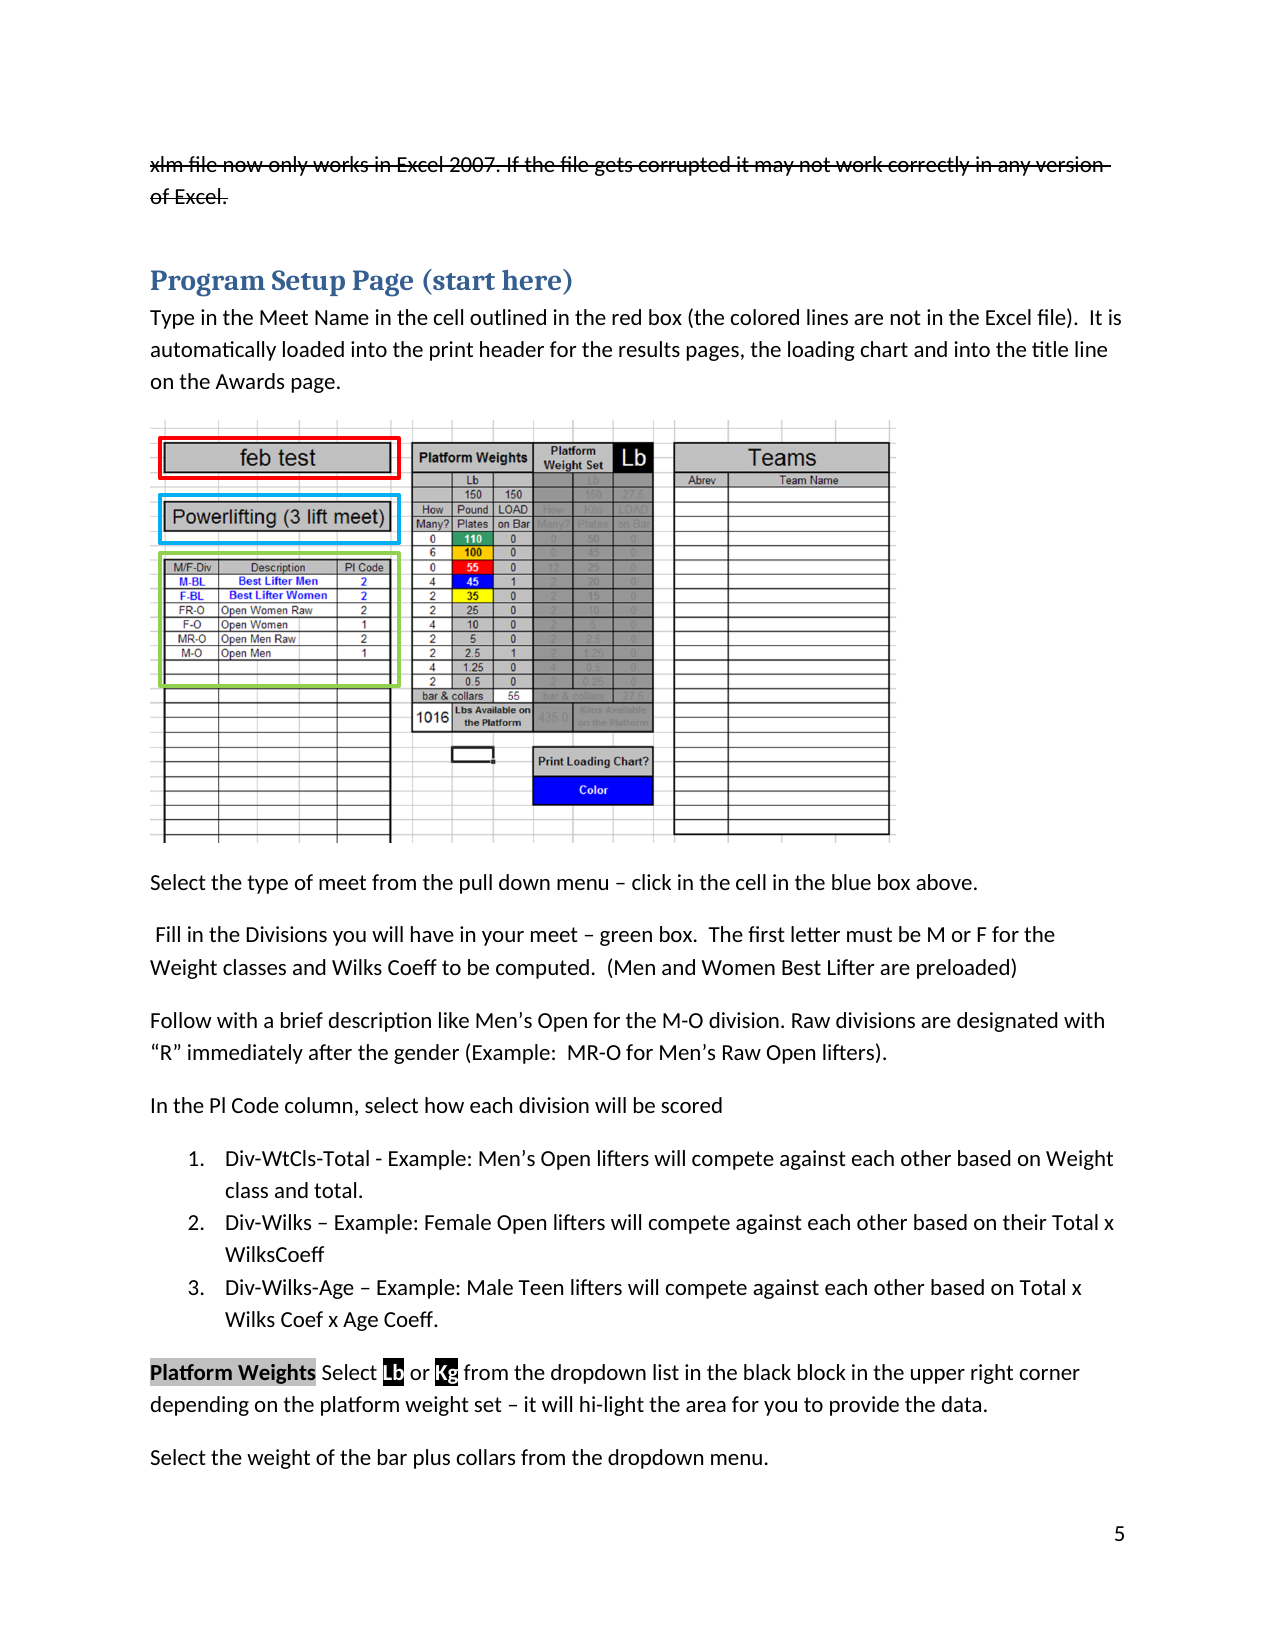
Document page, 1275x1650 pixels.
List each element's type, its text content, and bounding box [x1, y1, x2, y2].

list Div-Wilks-Age – Example: Male Teen lifters will compete against each other based on Total x Wilks Coef x Age Coeff. [187, 1273, 1125, 1333]
text Follow with a brief description like Men’s Open for the M-O division. Raw divisions are designated with “R” immediately after the gender (Example: MR-O for Men’s Raw Open lifters). [150, 1006, 1125, 1066]
text Type in the Meet Name in the cell outlined in the red box (the colored lines are not in the Excel file). It is automatically loaded into the print header for the results pages, the loading chart and into the title line on the Awards page. [150, 303, 1125, 395]
text Platform Weights Select Lb or Kg from the dropdown list in the black block in the upper right corner depending on the platform weight set – it will hi-light the area for you to provide the data. [150, 1358, 1125, 1418]
list Div-Wilks – Example: Female Open lifters will compete against each other based on their Total x WilksCoeff [187, 1208, 1125, 1269]
picture [150, 420, 897, 843]
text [150, 150, 1125, 210]
text Fill in the Divisions you will have in your meet – green box. The first letter must be M or F for the Weight classes and Wilks Coeff to be computed. (Men and Women Best Lifter are preloaded) [150, 921, 1125, 981]
subtitle Program Setup Page (start here) [150, 264, 1125, 298]
list Div-WtCls-Total - Example: Men’s Open lifters will compete against each other based on Weight class and total. [187, 1144, 1125, 1204]
text Select the type of meet from the pull down menu – click in the cell in the blue box above. [150, 868, 1125, 896]
text Select the weight of the bar plus collars from the dropdown menu. [150, 1443, 1125, 1471]
text In the Pl Code column, select how each division will be scored [150, 1091, 1125, 1119]
